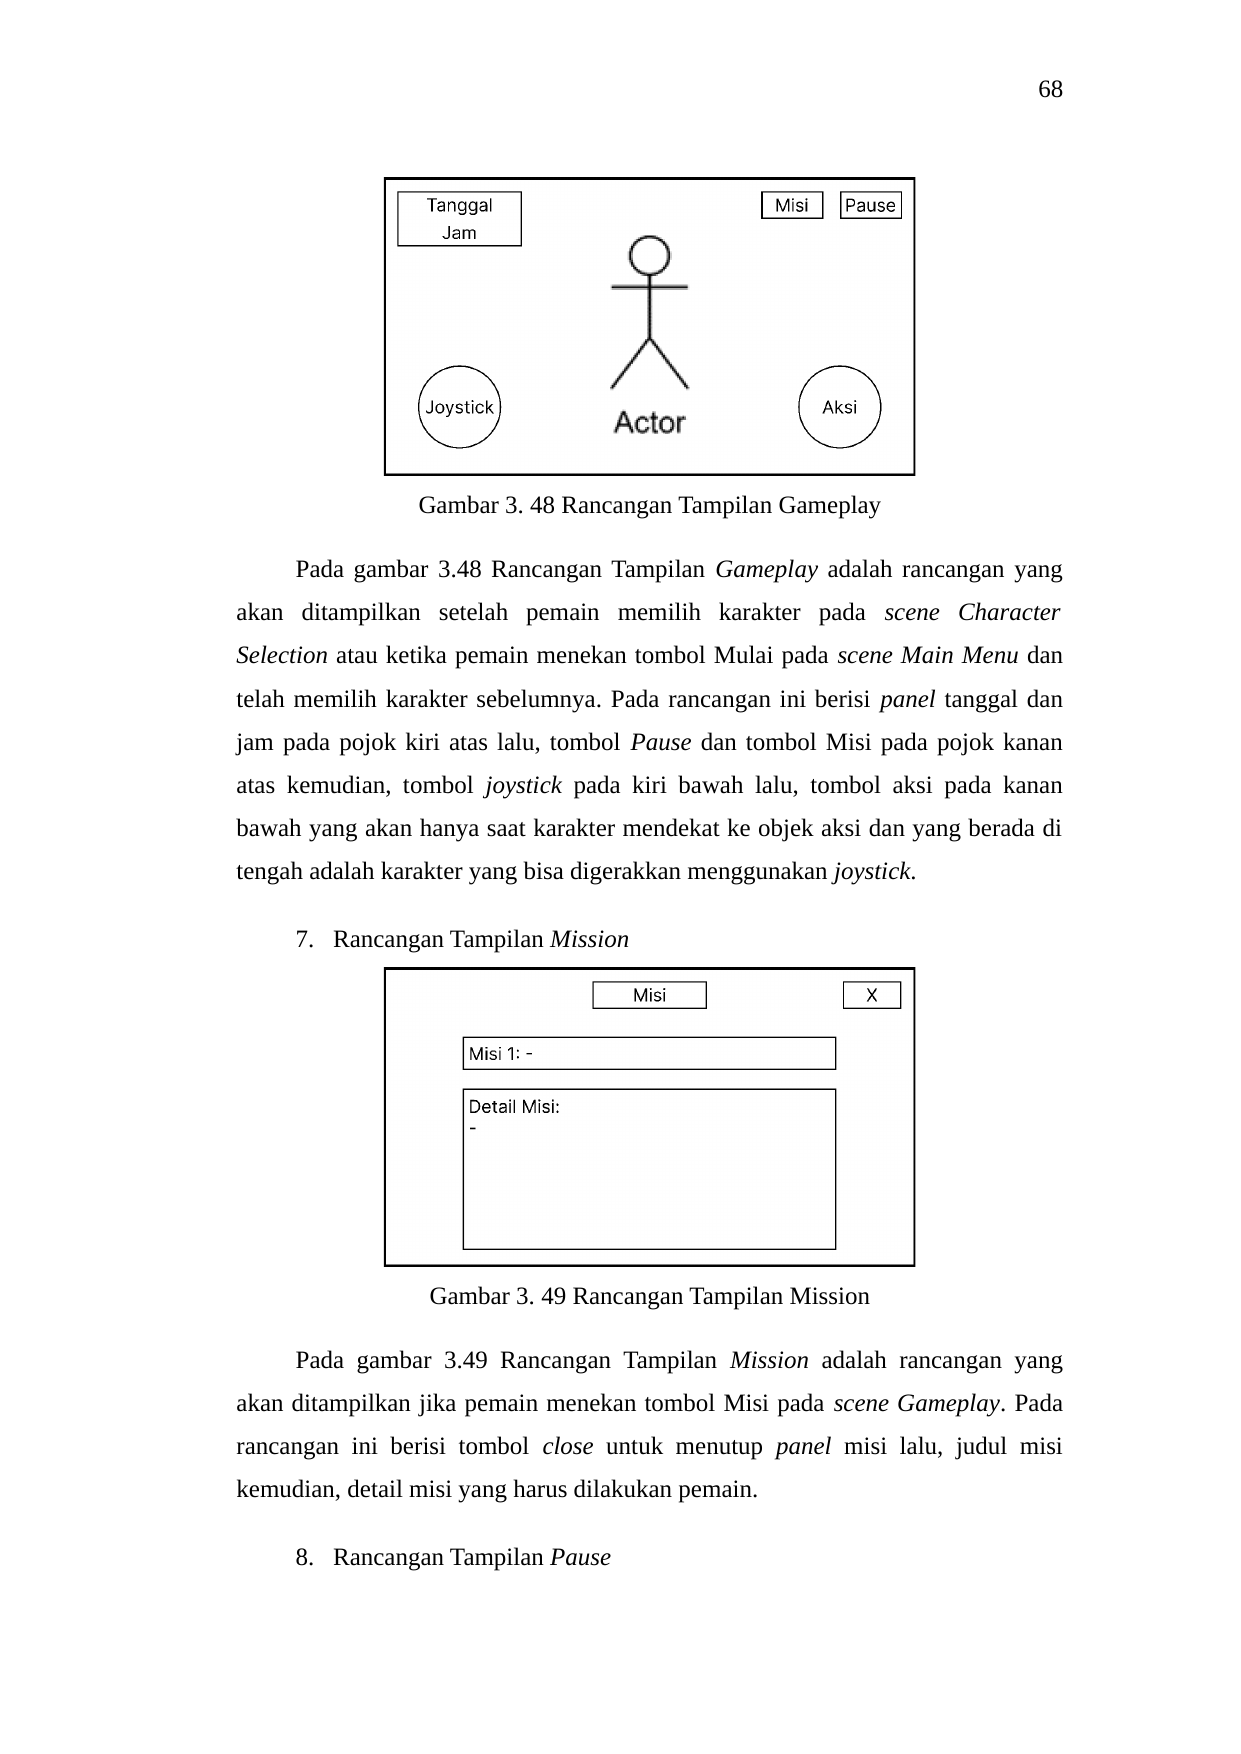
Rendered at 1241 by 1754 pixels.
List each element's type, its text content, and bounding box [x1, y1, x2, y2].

text Pada gambar 3.49 Rancangan Tampilan Mission adalah rancangan yang akan ditampilkan jika pemain menekan tombol Misi pada scene Gameplay. Pada rancangan ini berisi tombol close untuk menutup panel misi lalu, judul misi kemudian, detail misi yang harus dilakukan pemain. [236, 1345, 1063, 1503]
list Rancangan Tampilan Pause [295, 1542, 1063, 1571]
picture [383, 967, 916, 1267]
picture [383, 177, 916, 476]
text Gambar 3. 49 Rancangan Tampilan Mission [236, 1281, 1063, 1309]
list Rancangan Tampilan Mission [295, 924, 1063, 953]
text Pada gambar 3.48 Rancangan Tampilan Gameplay adalah rancangan yang akan ditampilkan setelah pemain memilih karakter pada scene Character Selection atau ketika pemain menekan tombol Mulai pada scene Main Menu dan telah memilih karakter sebelumnya. Pada rancangan ini berisi panel tanggal dan jam pada pojok kiri atas lalu, tombol Pause dan tombol Misi pada pojok kanan atas kemudian, tombol joystick pada kiri bawah lalu, tombol aksi pada kanan bawah yang akan hanya saat karakter mendekat ke objek aksi dan yang berada di tengah adalah karakter yang bisa digerakkan menggunakan joystick. [236, 554, 1063, 885]
text Gambar 3. 48 Rancangan Tampilan Gameplay [236, 490, 1063, 519]
